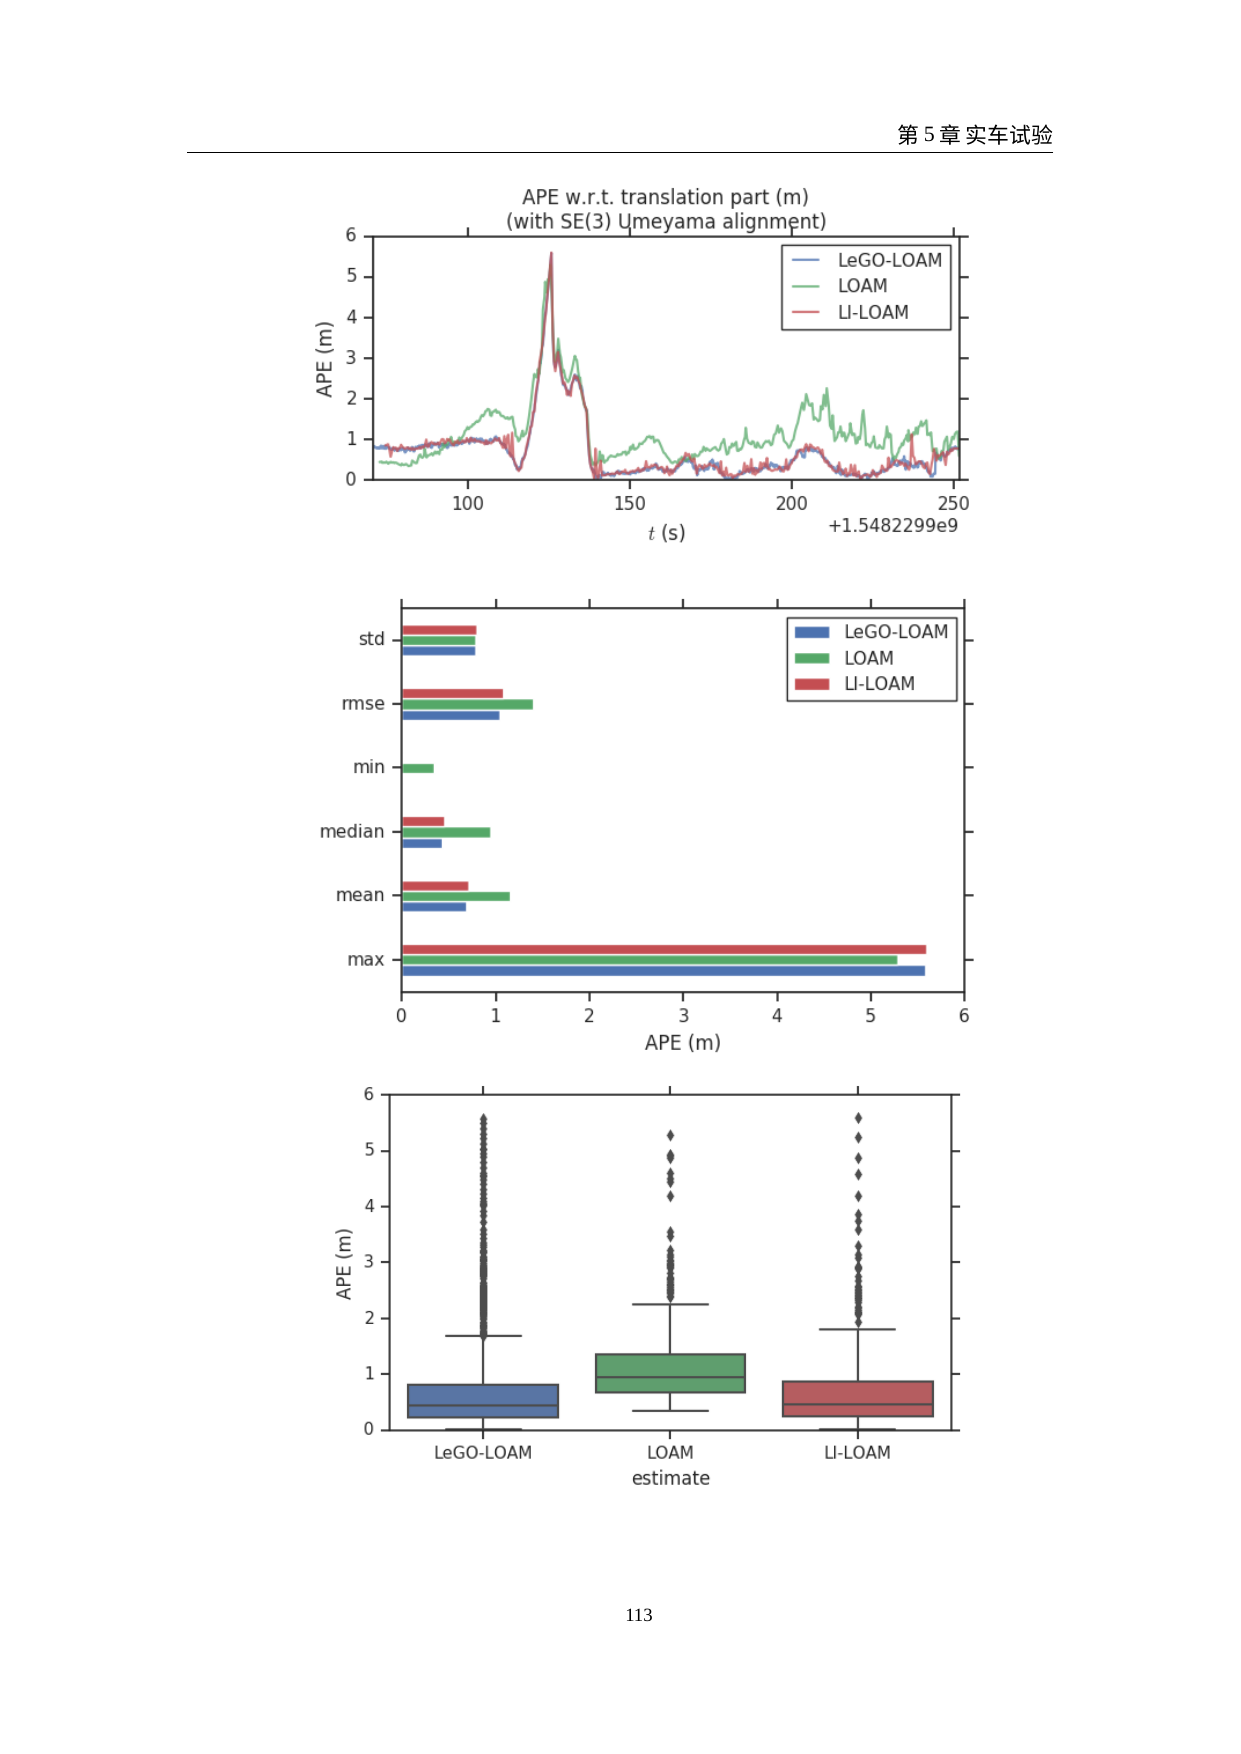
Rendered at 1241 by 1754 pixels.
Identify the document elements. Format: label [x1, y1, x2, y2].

picture [319, 1085, 971, 1494]
picture [299, 590, 991, 1055]
picture [298, 186, 992, 549]
